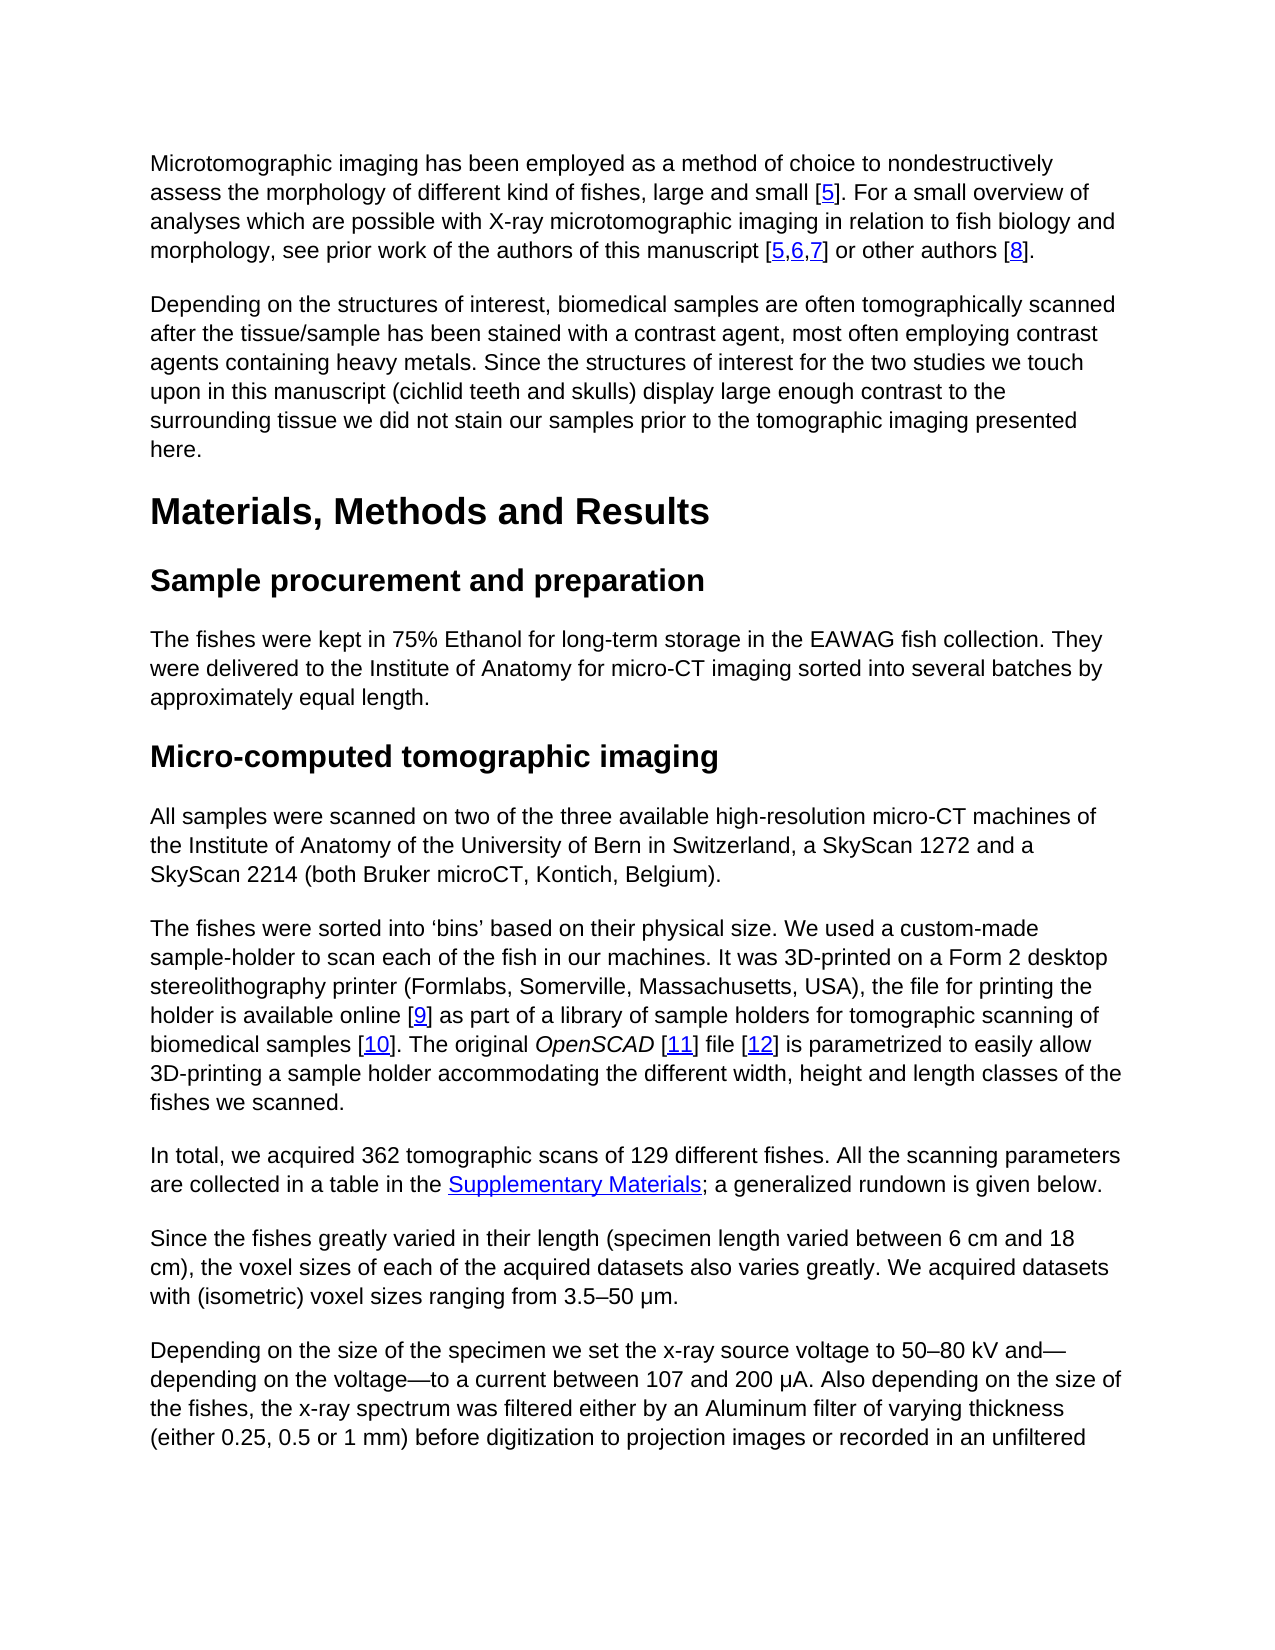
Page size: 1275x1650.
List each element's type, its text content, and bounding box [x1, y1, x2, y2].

subtitle Sample procurement and preparation [150, 562, 1125, 598]
subtitle Micro-computed tomographic imaging [150, 738, 1125, 774]
text In total, we acquired 362 tomographic scans of 129 different fishes. All the scanning parameters are collected in a table in the Supplementary Materials; a generalized rundown is given below. [150, 1142, 1125, 1198]
text Depending on the structures of interest, biomedical samples are often tomographically scanned after the tissue/sample has been stained with a contrast agent, most often employing contrast agents containing heavy metals. Since the structures of interest for the two studies we touch upon in this manuscript (cichlid teeth and skulls) display large enough contrast to the surrounding tissue we did not stain our samples prior to the tomographic imaging presented here. [150, 291, 1125, 462]
text All samples were scanned on two of the three available high-resolution micro-CT machines of the Institute of Anatomy of the University of Bern in Switzerland, a SkyScan 1272 and a SkyScan 2214 (both Bruker microCT, Kontich, Belgium). [150, 803, 1125, 887]
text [150, 1337, 1125, 1450]
text Since the fishes greatly varied in their length (specimen length varied between 6 cm and 18 cm), the voxel sizes of each of the acquired datasets also varies greatly. We acquired datasets with (isometric) voxel sizes ranging from 3.5–50 μm. [150, 1225, 1125, 1309]
text The fishes were sorted into ‘bins’ based on their physical size. We used a custom-made sample-holder to scan each of the fish in our machines. It was 3D-printed on a Form 2 desktop stereolithography printer (Formlabs, Somerville, Massachusetts, USA), the file for printing the holder is available online [9] as part of a library of sample holders for tomographic scanning of biomedical samples [10]. The original OpenSCAD [11] file [12] is parametrized to easily allow 3D-printing a sample holder accommodating the different width, height and length classes of the fishes we scanned. [150, 915, 1125, 1115]
text The fishes were kept in 75% Ethanol for long-term storage in the EAWAG fish collection. They were delivered to the Institute of Anatomy for micro-CT imaging sorted into several batches by approximately equal length. [150, 626, 1125, 711]
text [150, 150, 1125, 263]
subtitle Materials, Methods and Results [150, 489, 1125, 533]
